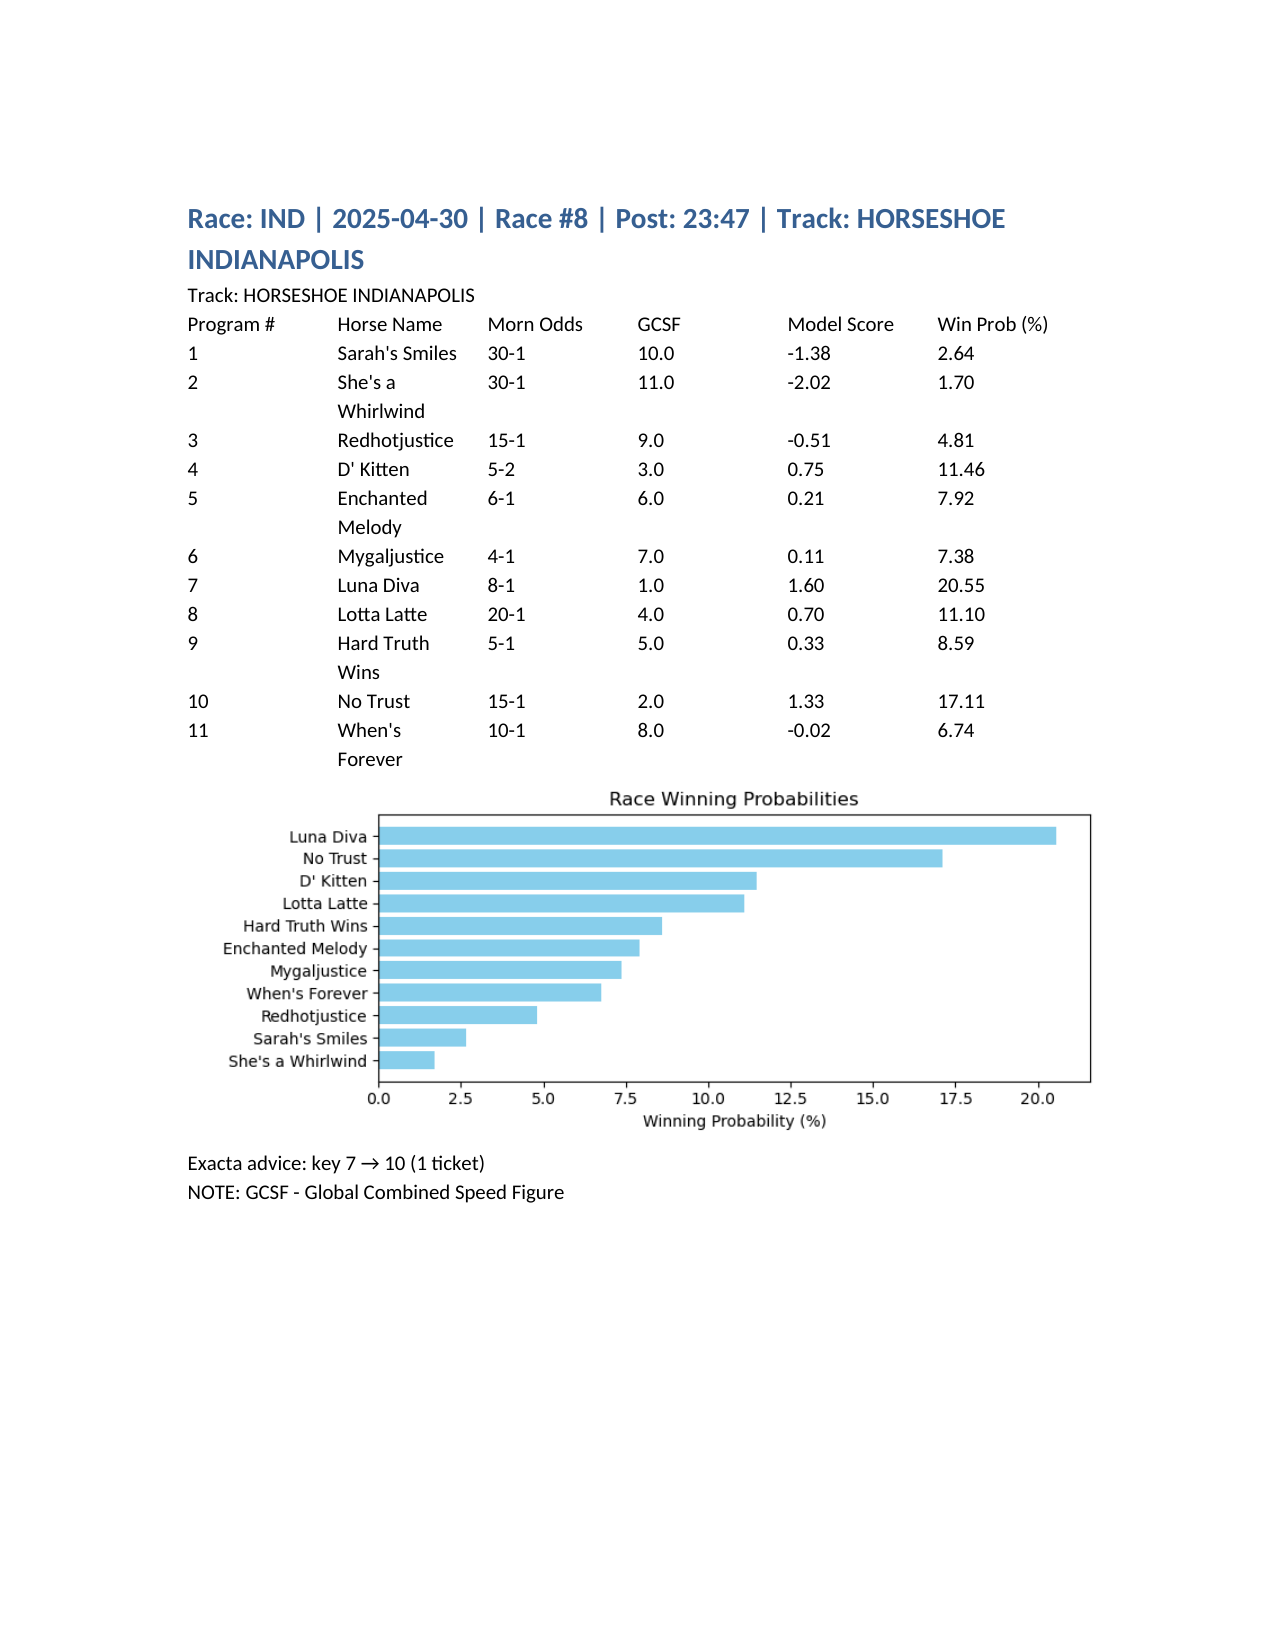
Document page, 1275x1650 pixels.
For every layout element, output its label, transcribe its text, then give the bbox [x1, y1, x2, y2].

subtitle Race: IND | 2025-04-30 | Race #8 | Post: 23:47 | Track: HORSESHOE INDIANAPOLIS [187, 200, 1087, 277]
text Exacta advice: key 7 → 10 (1 ticket) [187, 1150, 1087, 1176]
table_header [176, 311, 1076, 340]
picture [206, 775, 1107, 1147]
text NOTE: GCSF - Global Combined Speed Figure [187, 1179, 1087, 1205]
text Track: HORSESHOE INDIANAPOLIS [187, 282, 1087, 307]
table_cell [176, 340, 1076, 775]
